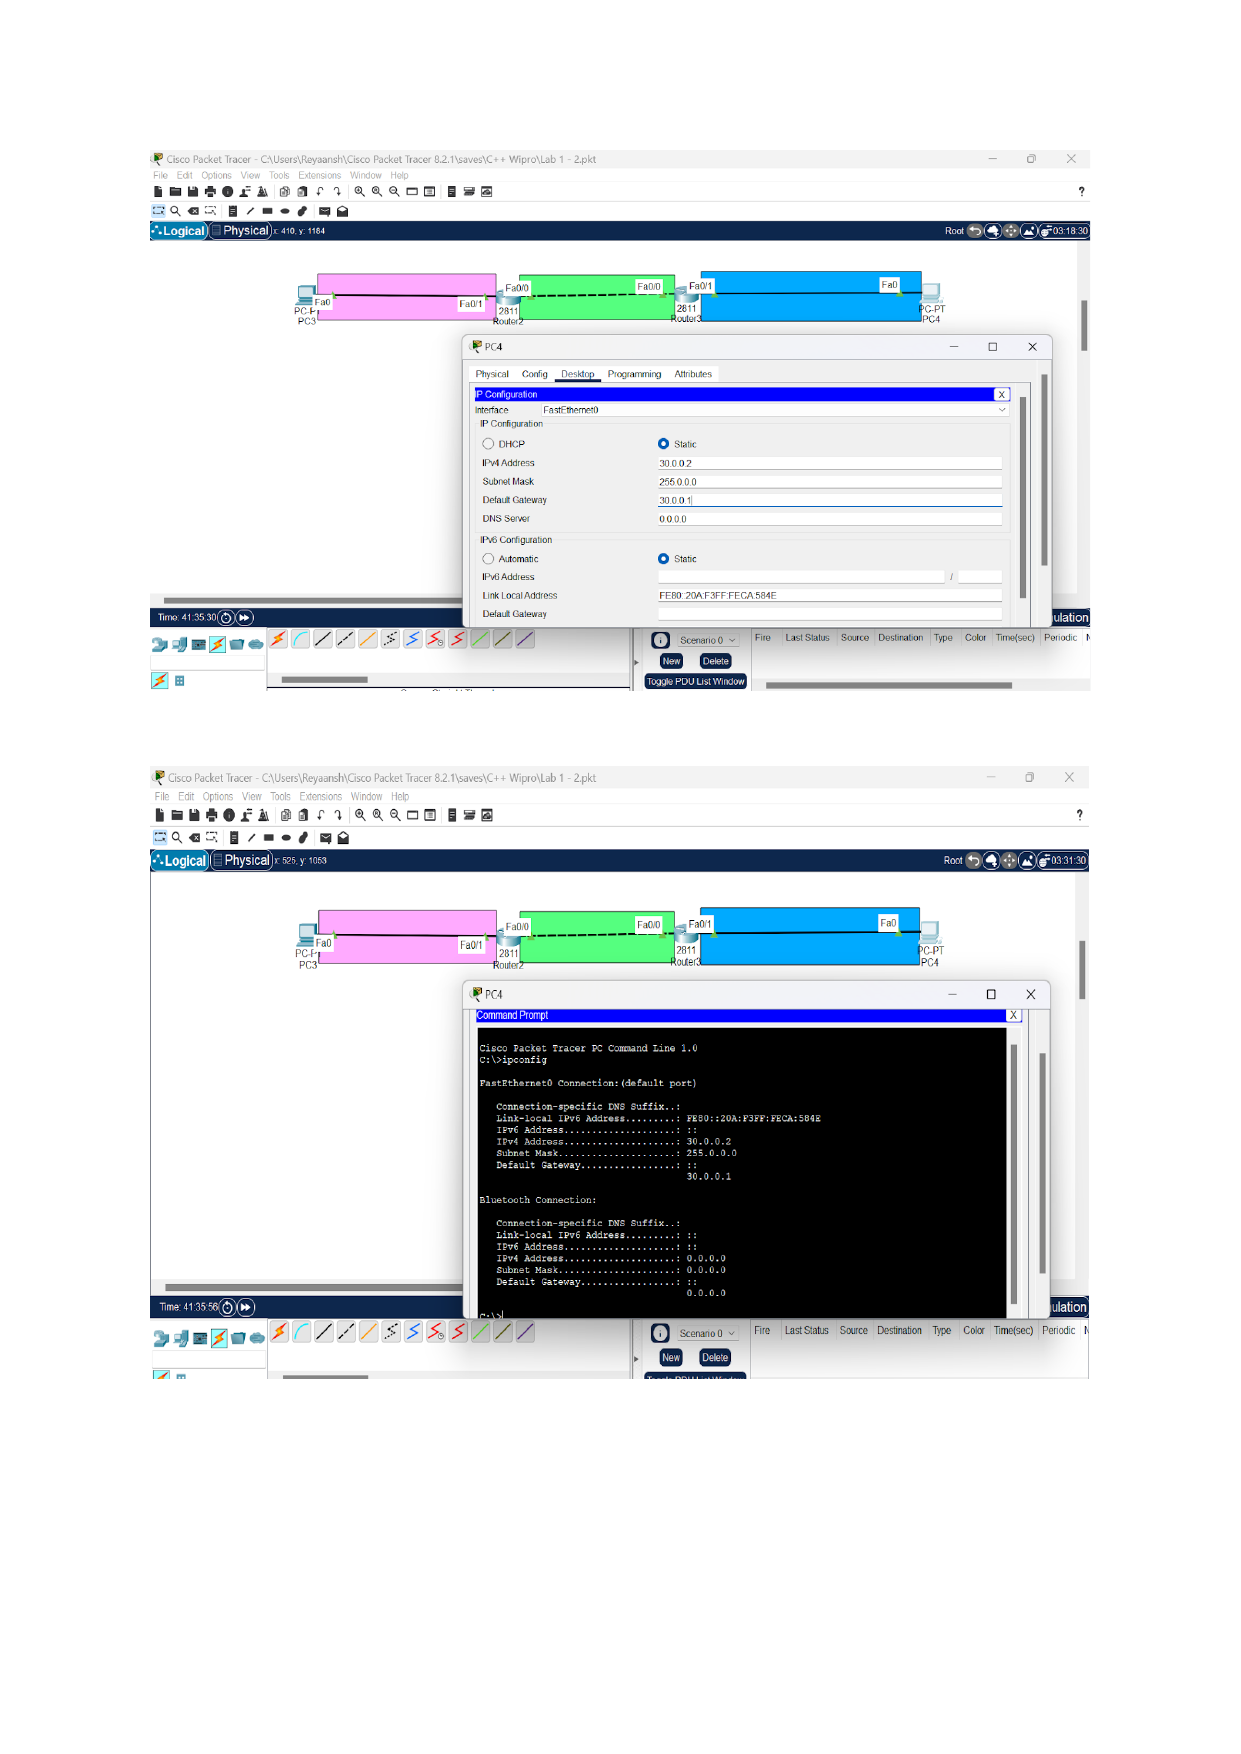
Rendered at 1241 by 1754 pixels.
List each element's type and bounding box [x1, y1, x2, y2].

picture [175, 859, 182, 865]
picture [166, 856, 172, 865]
picture [197, 856, 205, 865]
picture [183, 227, 190, 236]
picture [150, 150, 1091, 691]
picture [196, 227, 204, 234]
picture [150, 766, 1089, 1379]
picture [181, 856, 192, 868]
